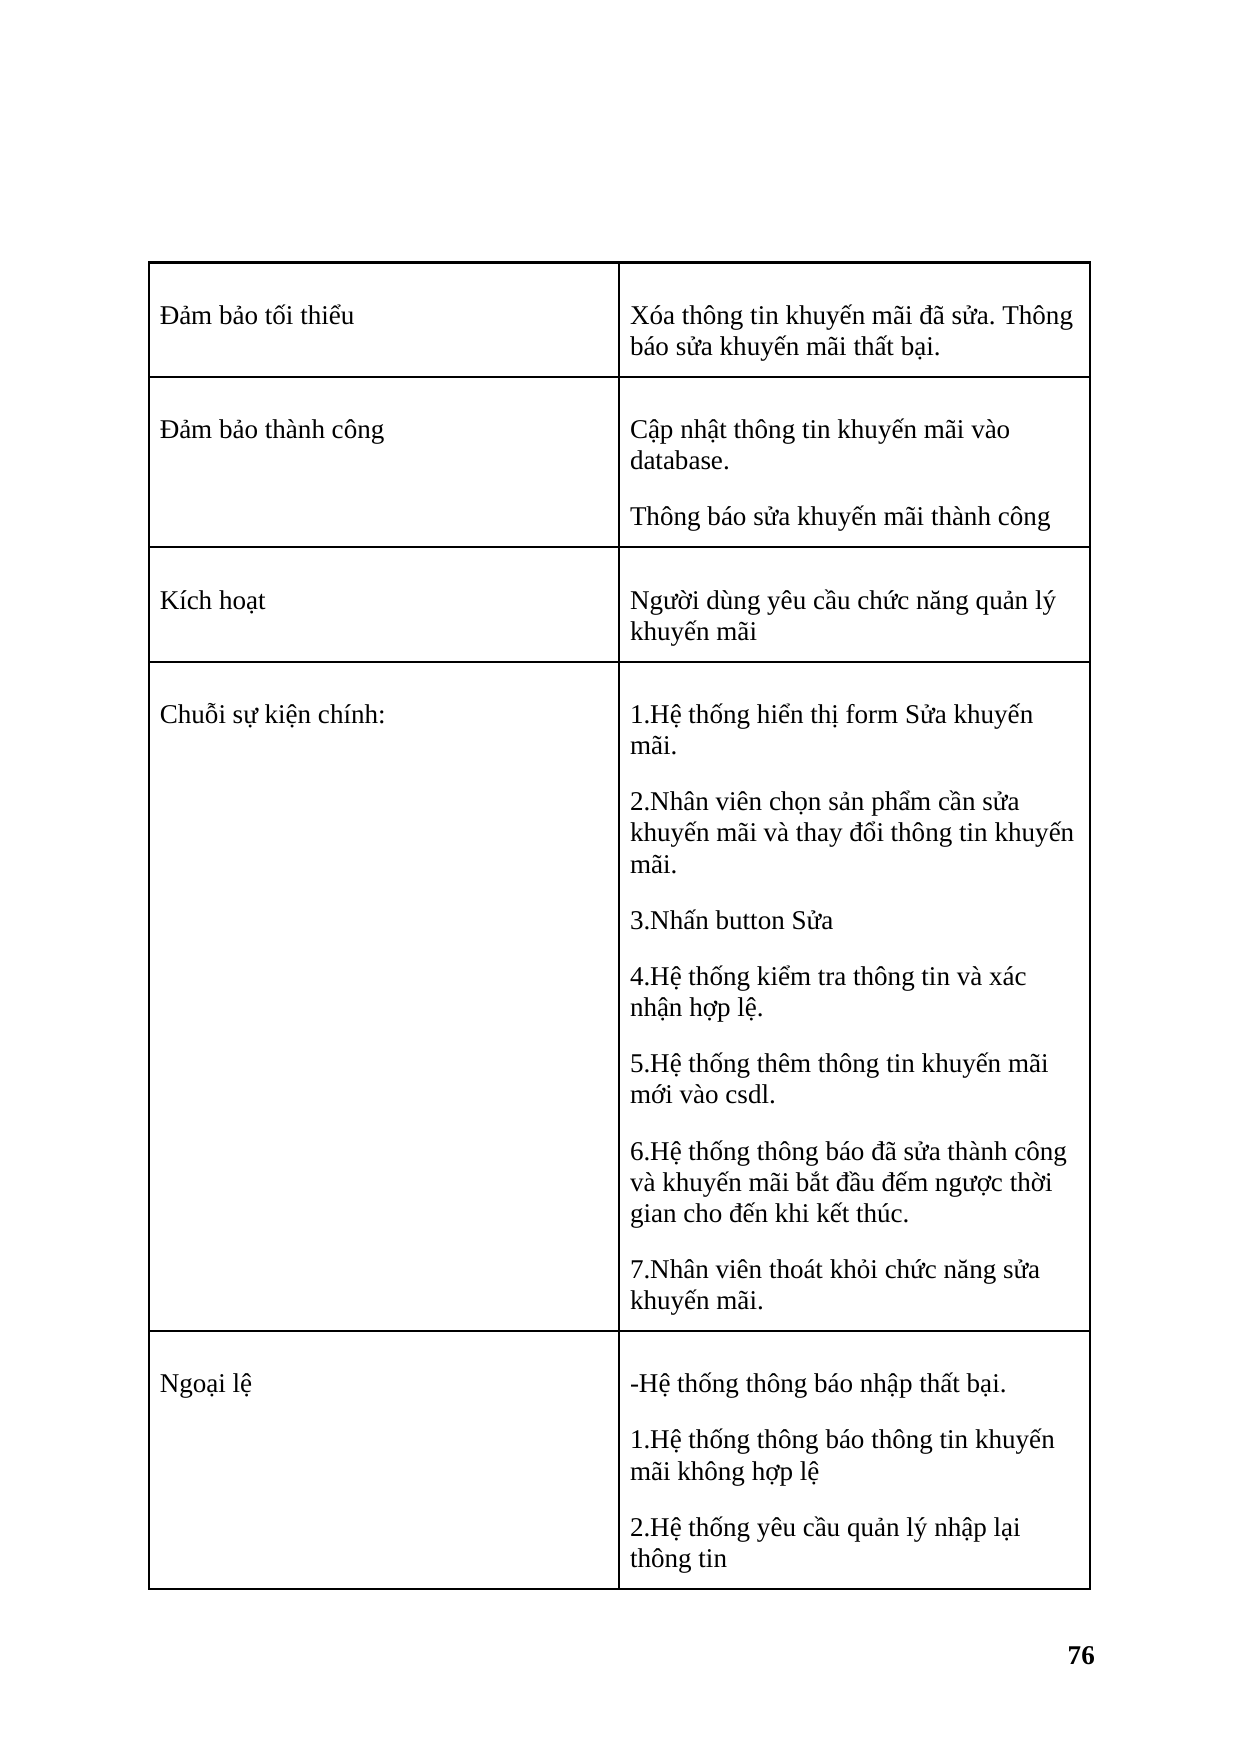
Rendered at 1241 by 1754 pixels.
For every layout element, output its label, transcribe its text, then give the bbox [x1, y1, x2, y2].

table_cell Kích hoạt [150, 548, 618, 661]
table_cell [620, 1332, 1089, 1588]
table_cell Người dùng yêu cầu chức năng quản lý khuyến mãi [620, 548, 1089, 661]
table_cell Đảm bảo thành công [150, 378, 618, 546]
table_cell Cập nhật thông tin khuyến mãi vào database. Thông báo sửa khuyến mãi thành công [620, 378, 1089, 546]
table_cell Đảm bảo tối thiểu [150, 264, 618, 376]
table_cell 1.Hệ thống hiển thị form Sửa khuyến mãi. 2.Nhân viên chọn sản phẩm cần sửa khuyến mãi và thay đổi thông tin khuyến mãi. 3.Nhấn button Sửa 4.Hệ thống kiểm tra thông tin và xác nhận hợp lệ. 5.Hệ thống thêm thông tin khuyến mãi mới vào csdl. 6.Hệ thống thông báo đã sửa thành công và khuyến mãi bắt đầu đếm ngược thời gian cho đến khi kết thúc. 7.Nhân viên thoát khỏi chức năng sửa khuyến mãi. [620, 663, 1089, 1330]
table_cell Ngoại lệ [150, 1332, 618, 1588]
table_cell Xóa thông tin khuyến mãi đã sửa. Thông báo sửa khuyến mãi thất bại. [620, 264, 1089, 376]
table_cell Chuỗi sự kiện chính: [150, 663, 618, 1330]
